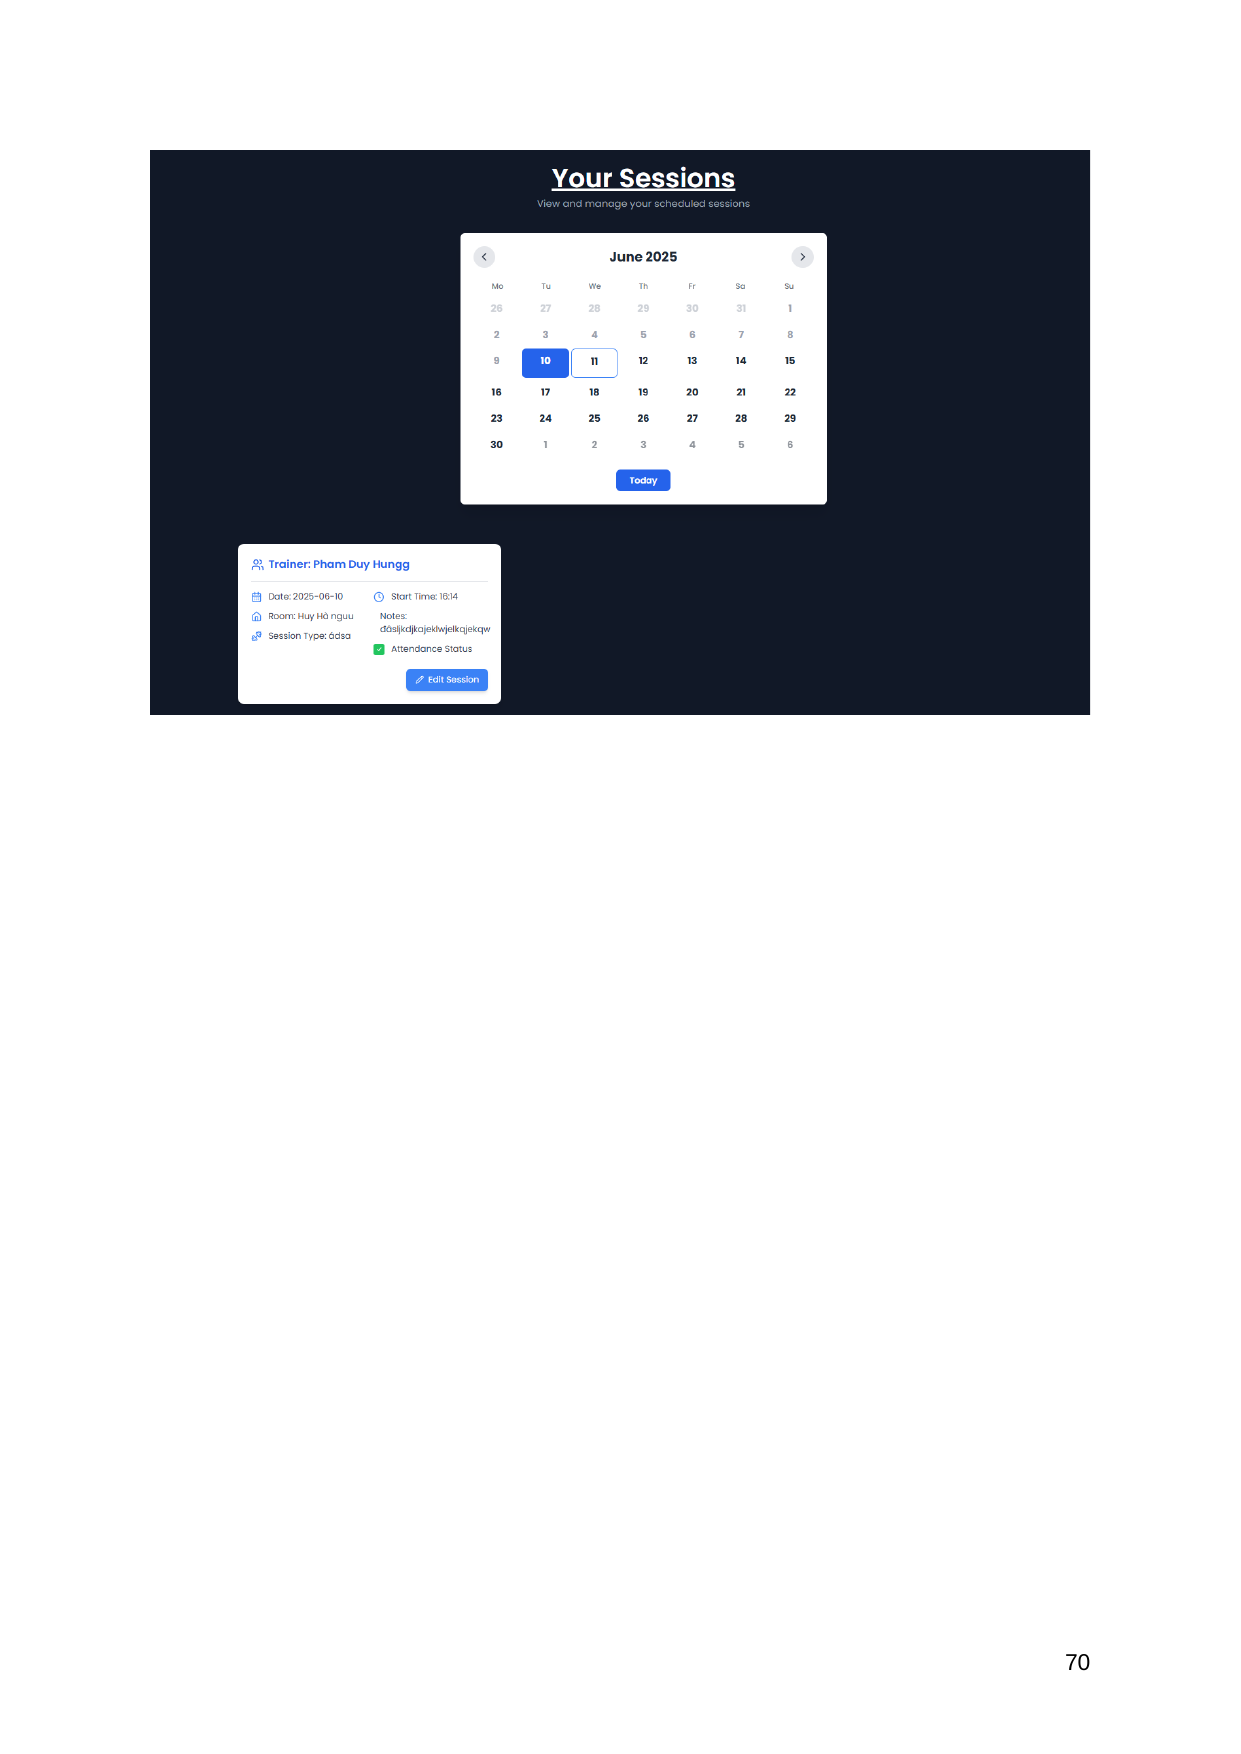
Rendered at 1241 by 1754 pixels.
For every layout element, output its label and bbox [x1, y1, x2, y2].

picture [150, 150, 1091, 715]
